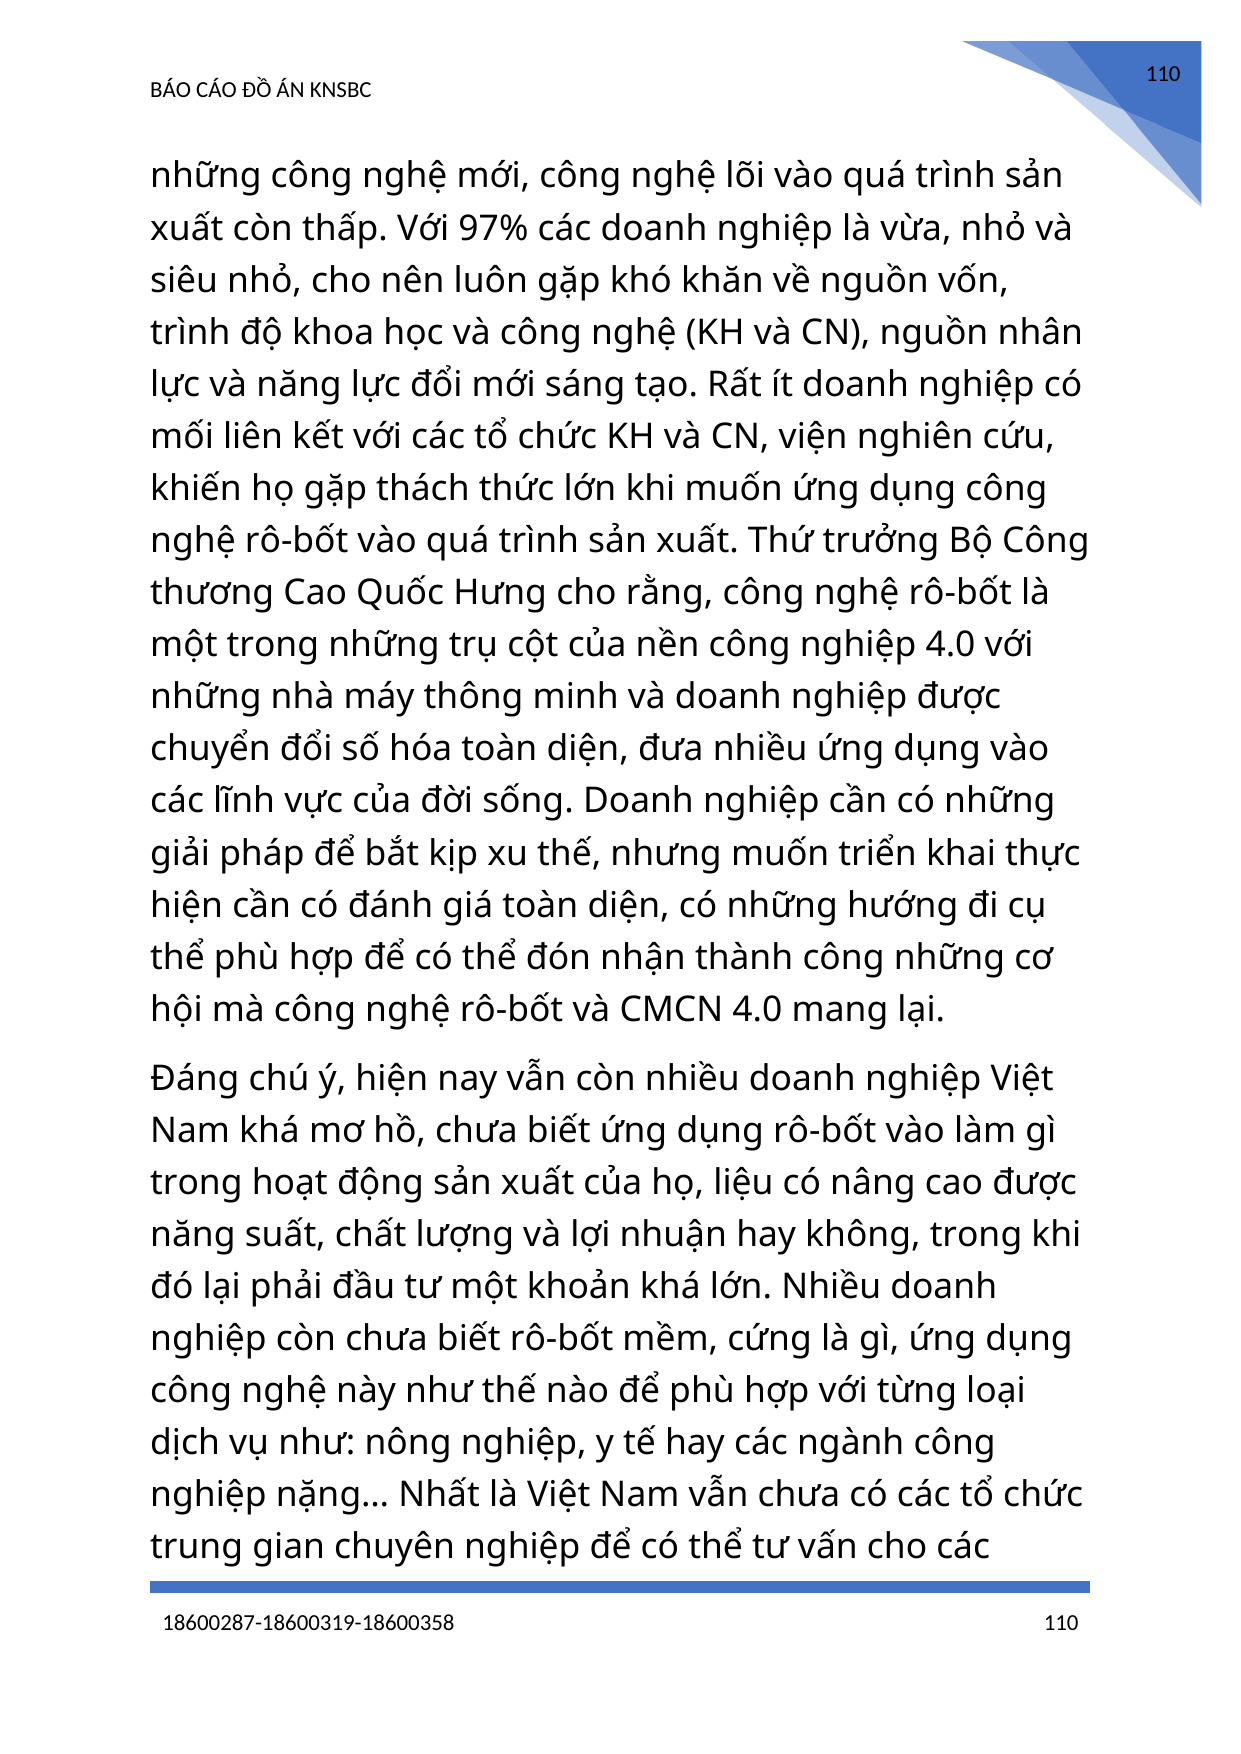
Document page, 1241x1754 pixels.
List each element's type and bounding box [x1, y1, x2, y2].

picture [962, 41, 1202, 207]
text [150, 1052, 1090, 1569]
text [150, 150, 1090, 1032]
